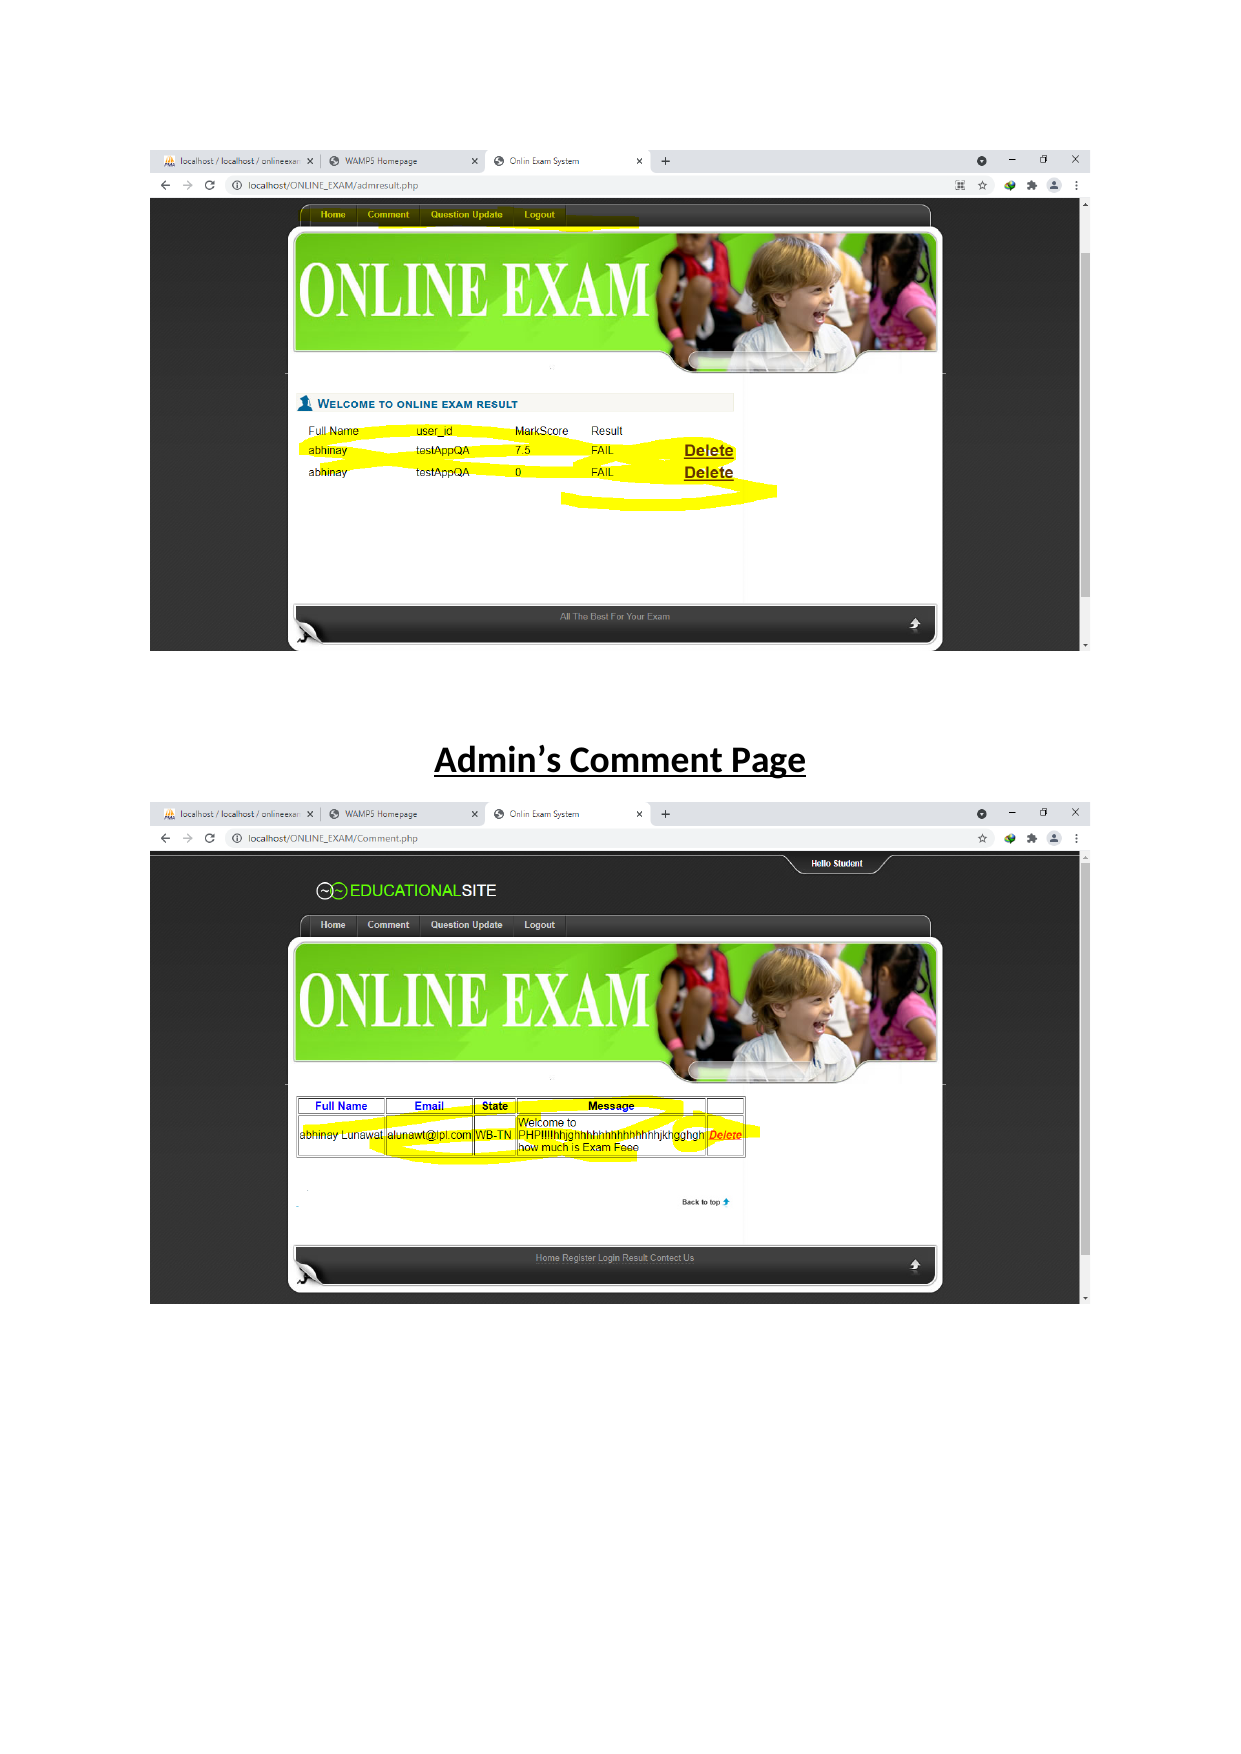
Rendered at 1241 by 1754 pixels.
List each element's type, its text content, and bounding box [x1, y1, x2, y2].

text Admin’s Comment Page [150, 736, 1090, 782]
picture [150, 150, 1091, 651]
picture [150, 802, 1091, 1304]
